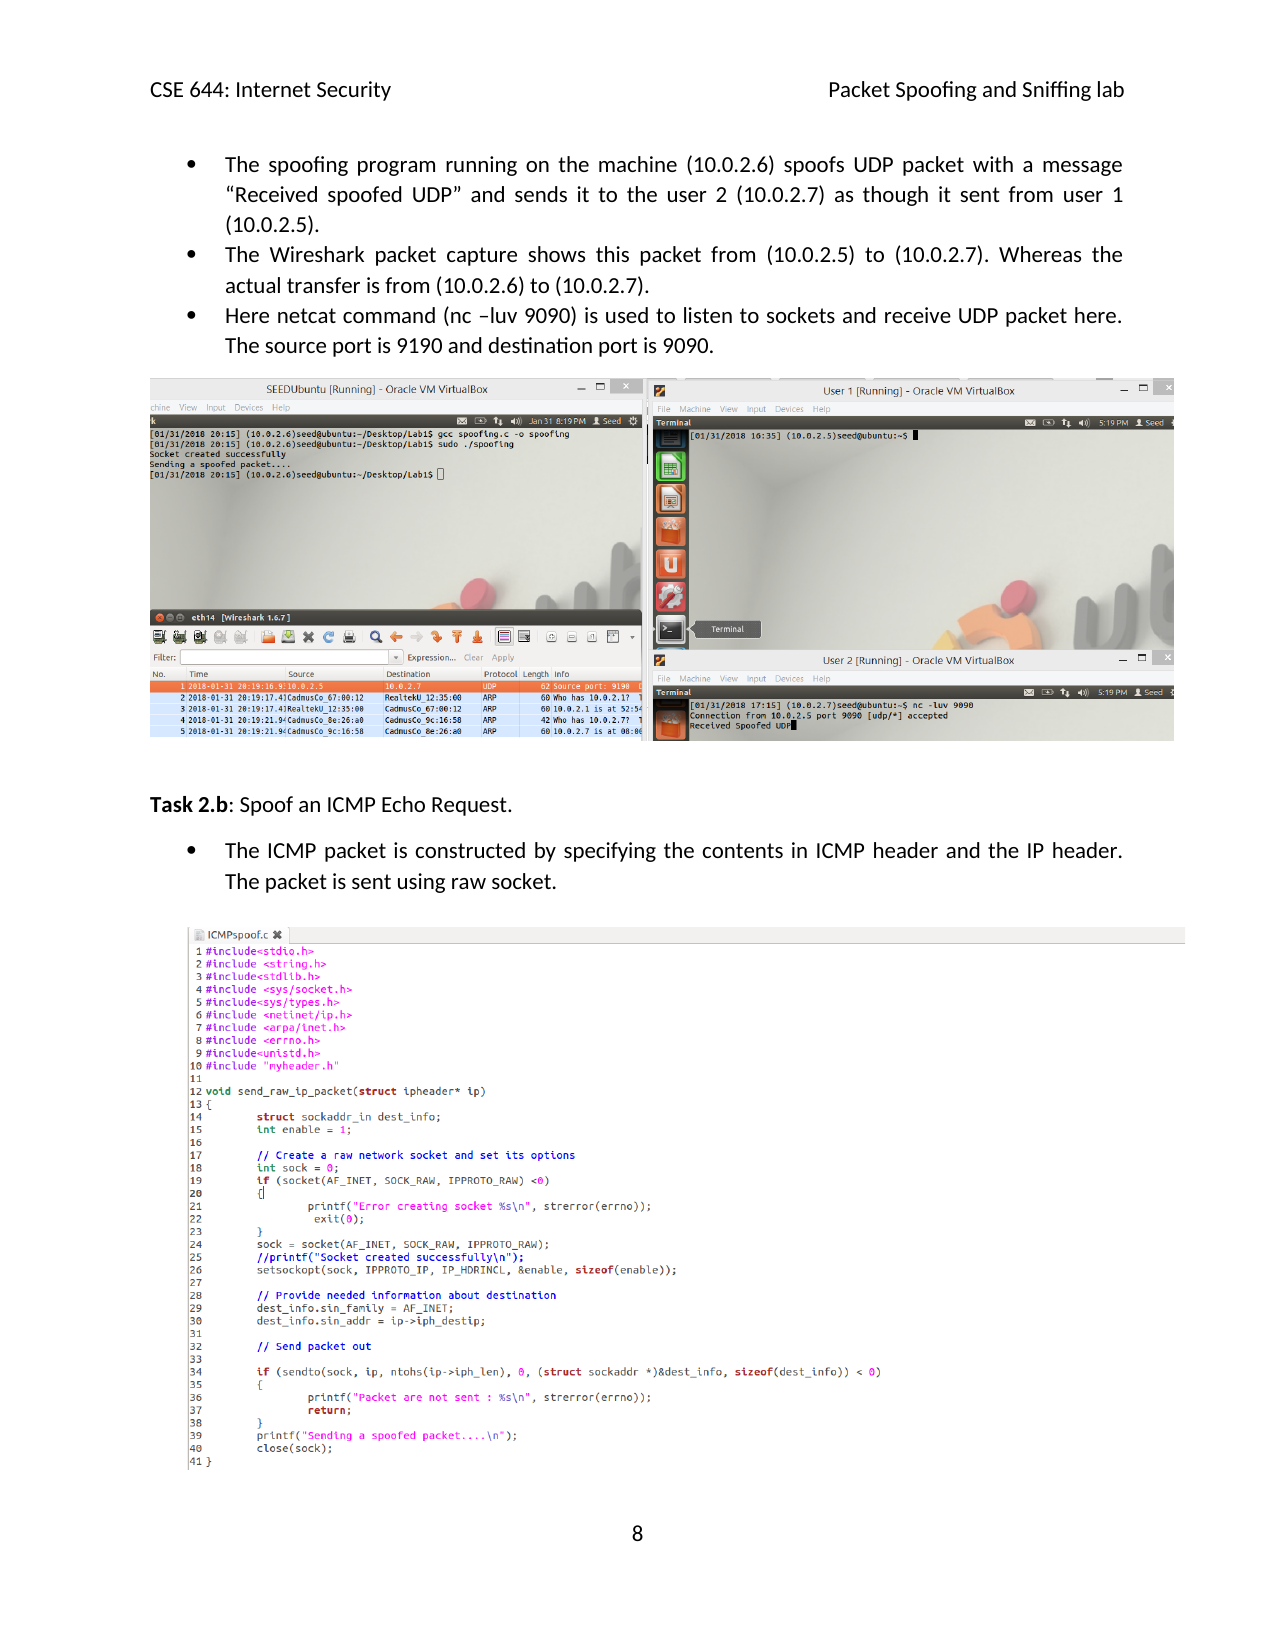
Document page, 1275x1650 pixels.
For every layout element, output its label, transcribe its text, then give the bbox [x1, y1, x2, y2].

picture [187, 927, 1186, 1470]
list The Wireshark packet capture shows this packet from (10.0.2.5) to (10.0.2.7). Whereas the actual transfer is from (10.0.2.6) to (10.0.2.7). [187, 241, 1125, 299]
list The spoofing program running on the machine (10.0.2.6) spoofs UDP packet with a message “Received spoofed UDP” and sends it to the user 2 (10.0.2.7) as though it sent from user 1 (10.0.2.5). [187, 150, 1125, 238]
list Here netcat command (nc –luv 9090) is used to listen to sockets and receive UDP packet here. The source port is 9190 and destination port is 9090. [187, 301, 1125, 359]
text Task 2.b: Spoof an ICMP Echo Request. [150, 790, 1125, 818]
list The ICMP packet is constructed by specifying the contents in ICMP header and the IP header. The packet is sent using raw socket. [187, 837, 1125, 895]
picture [150, 378, 1174, 741]
